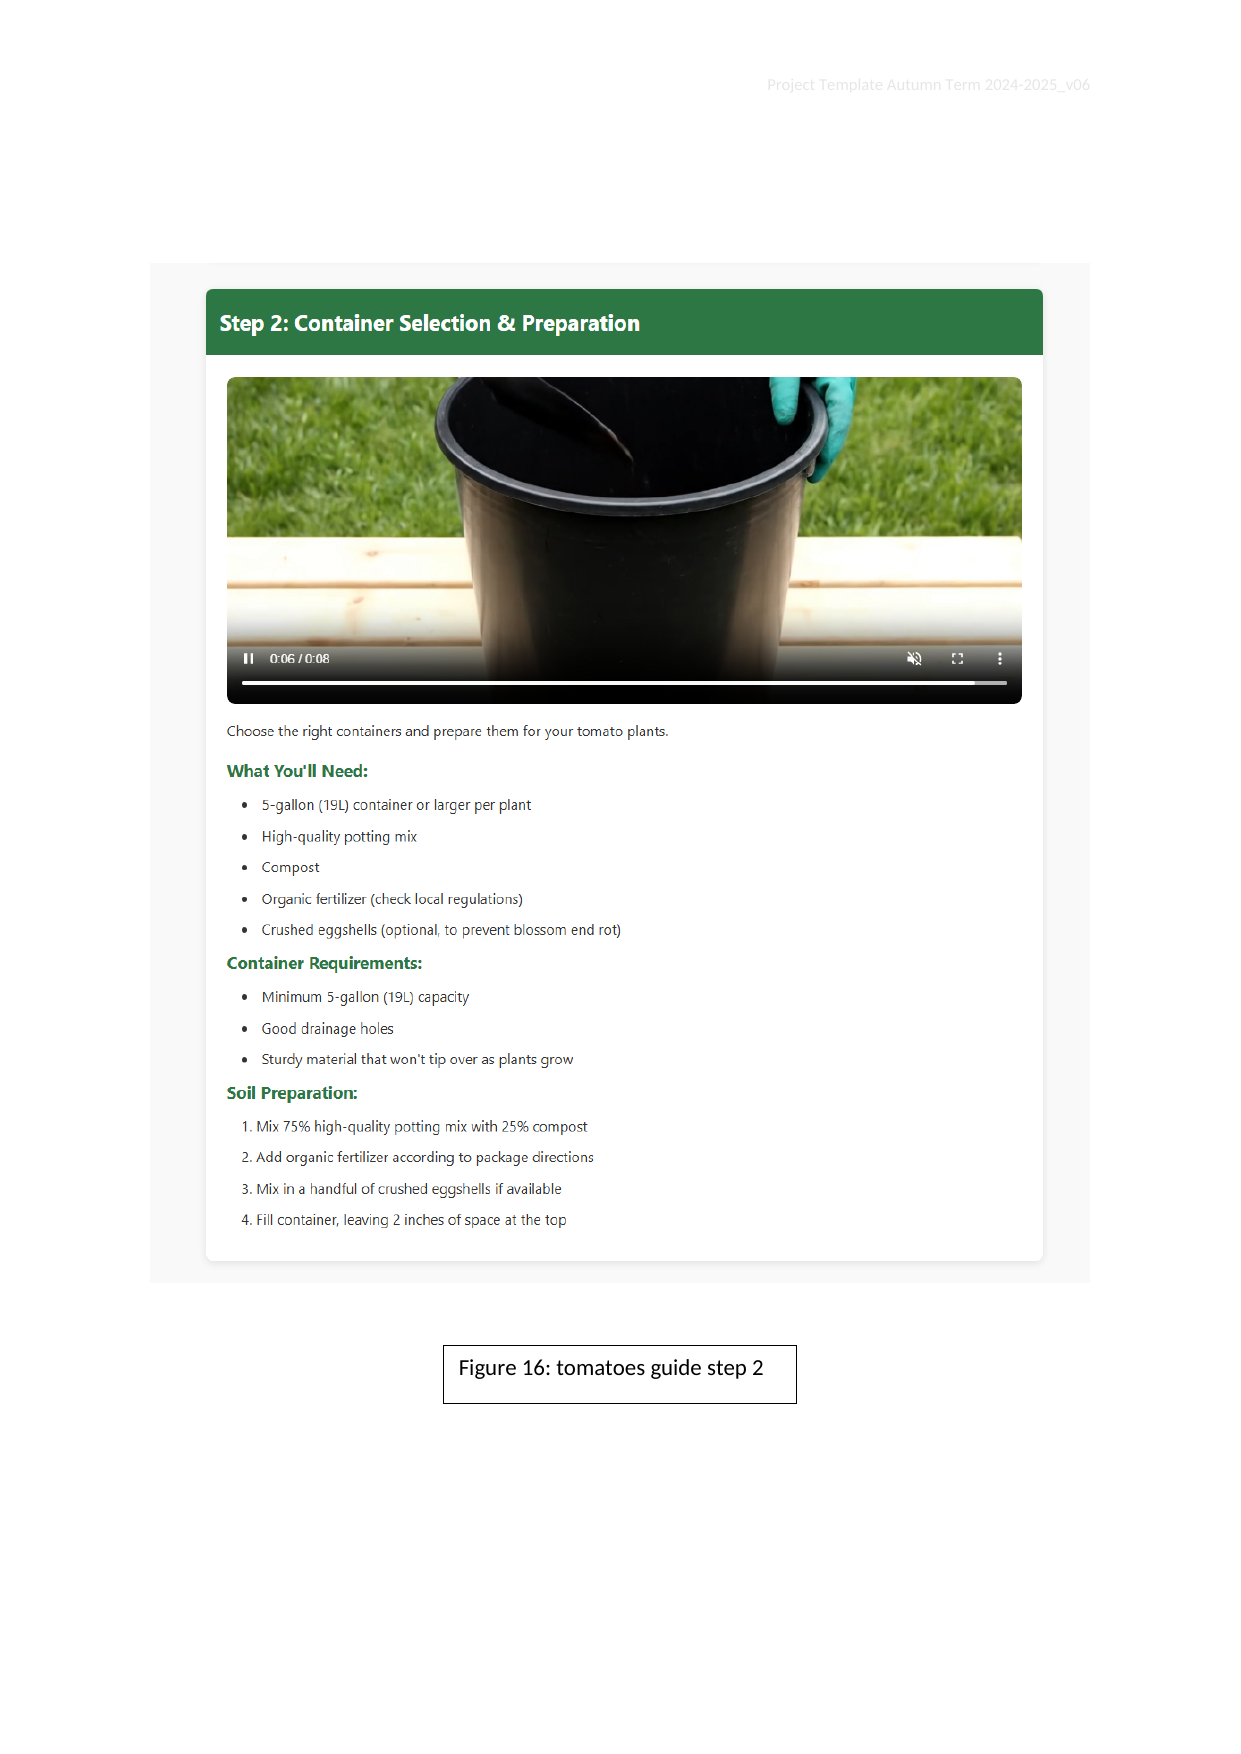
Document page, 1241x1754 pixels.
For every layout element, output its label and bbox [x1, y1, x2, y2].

picture [150, 263, 1091, 1283]
